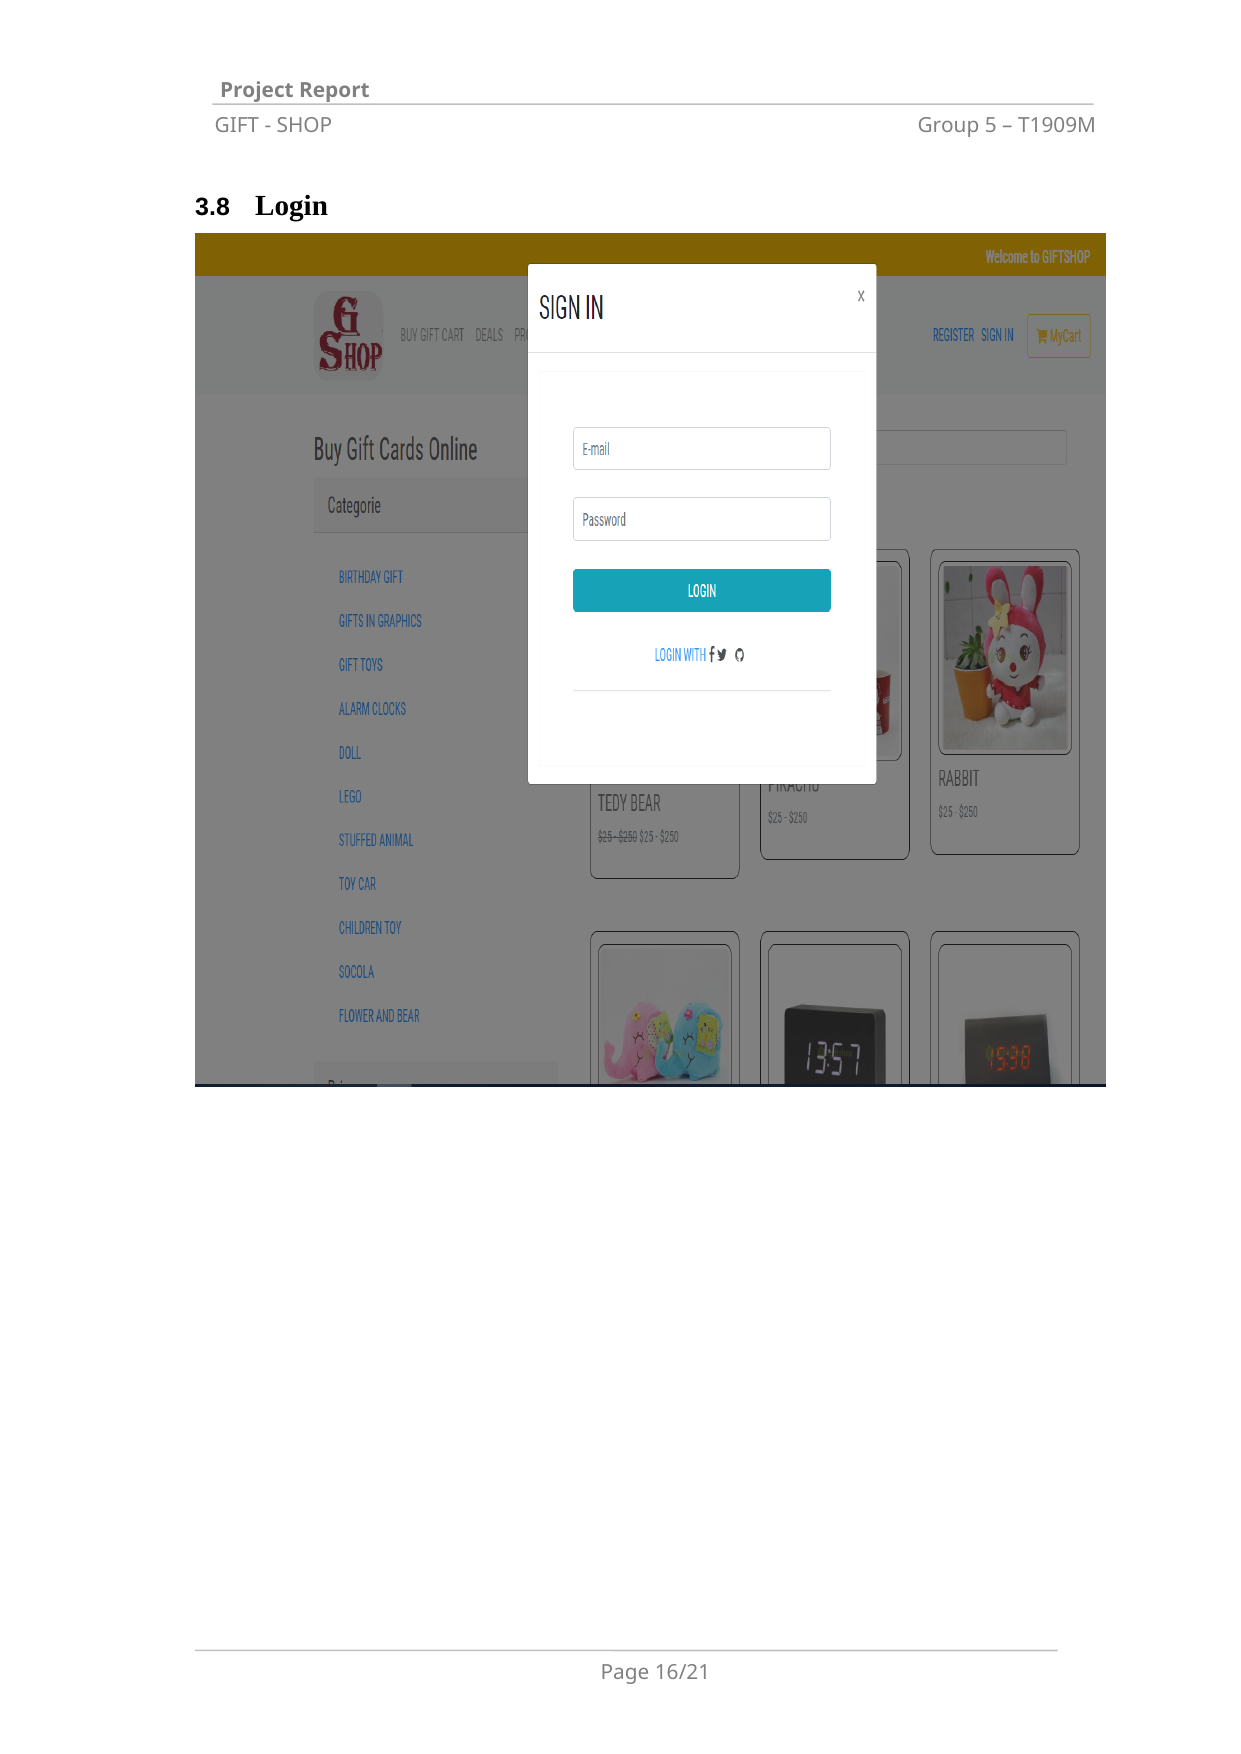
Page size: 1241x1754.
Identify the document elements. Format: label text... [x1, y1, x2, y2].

subtitle Login [195, 188, 1115, 221]
picture [195, 233, 1106, 1087]
